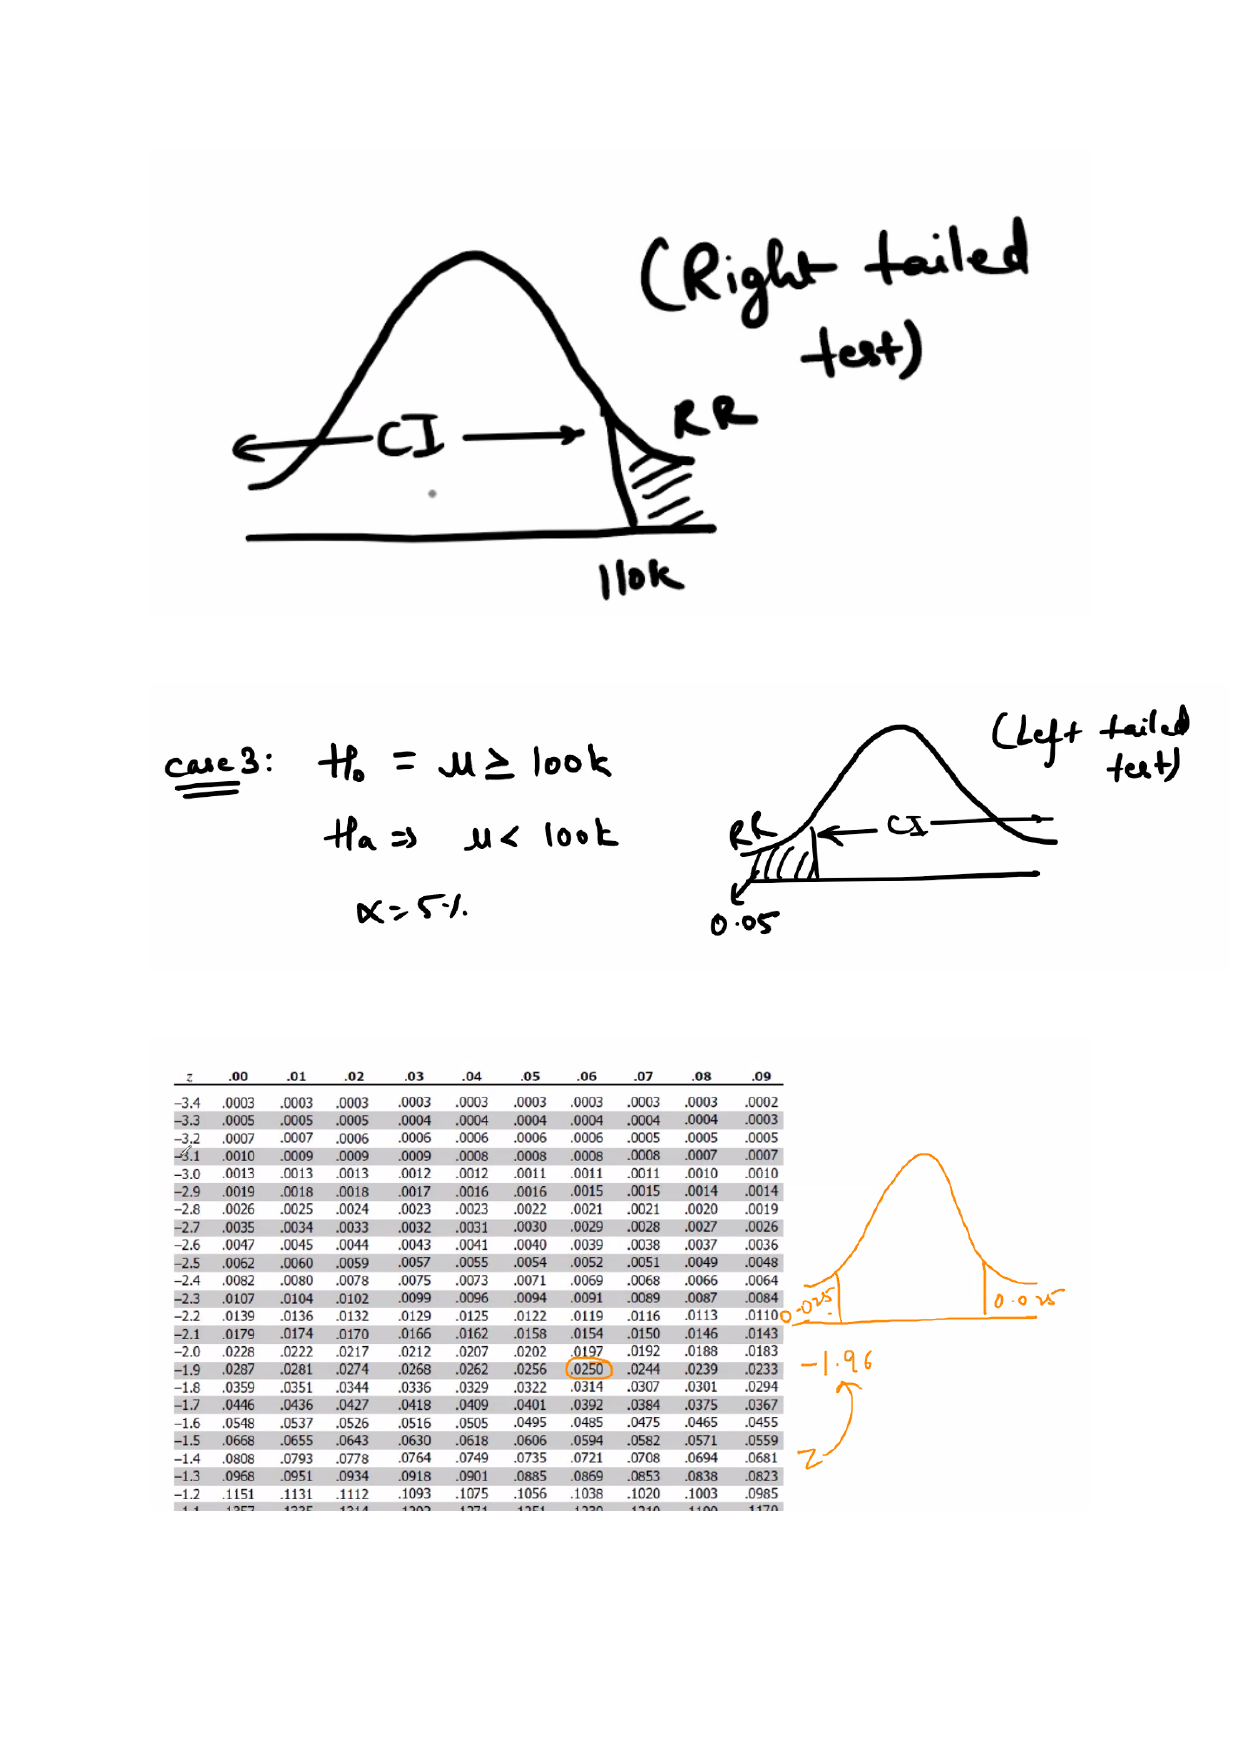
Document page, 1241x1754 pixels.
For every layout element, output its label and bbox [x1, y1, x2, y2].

picture [150, 682, 1229, 971]
picture [150, 150, 1091, 617]
picture [150, 1036, 1091, 1511]
